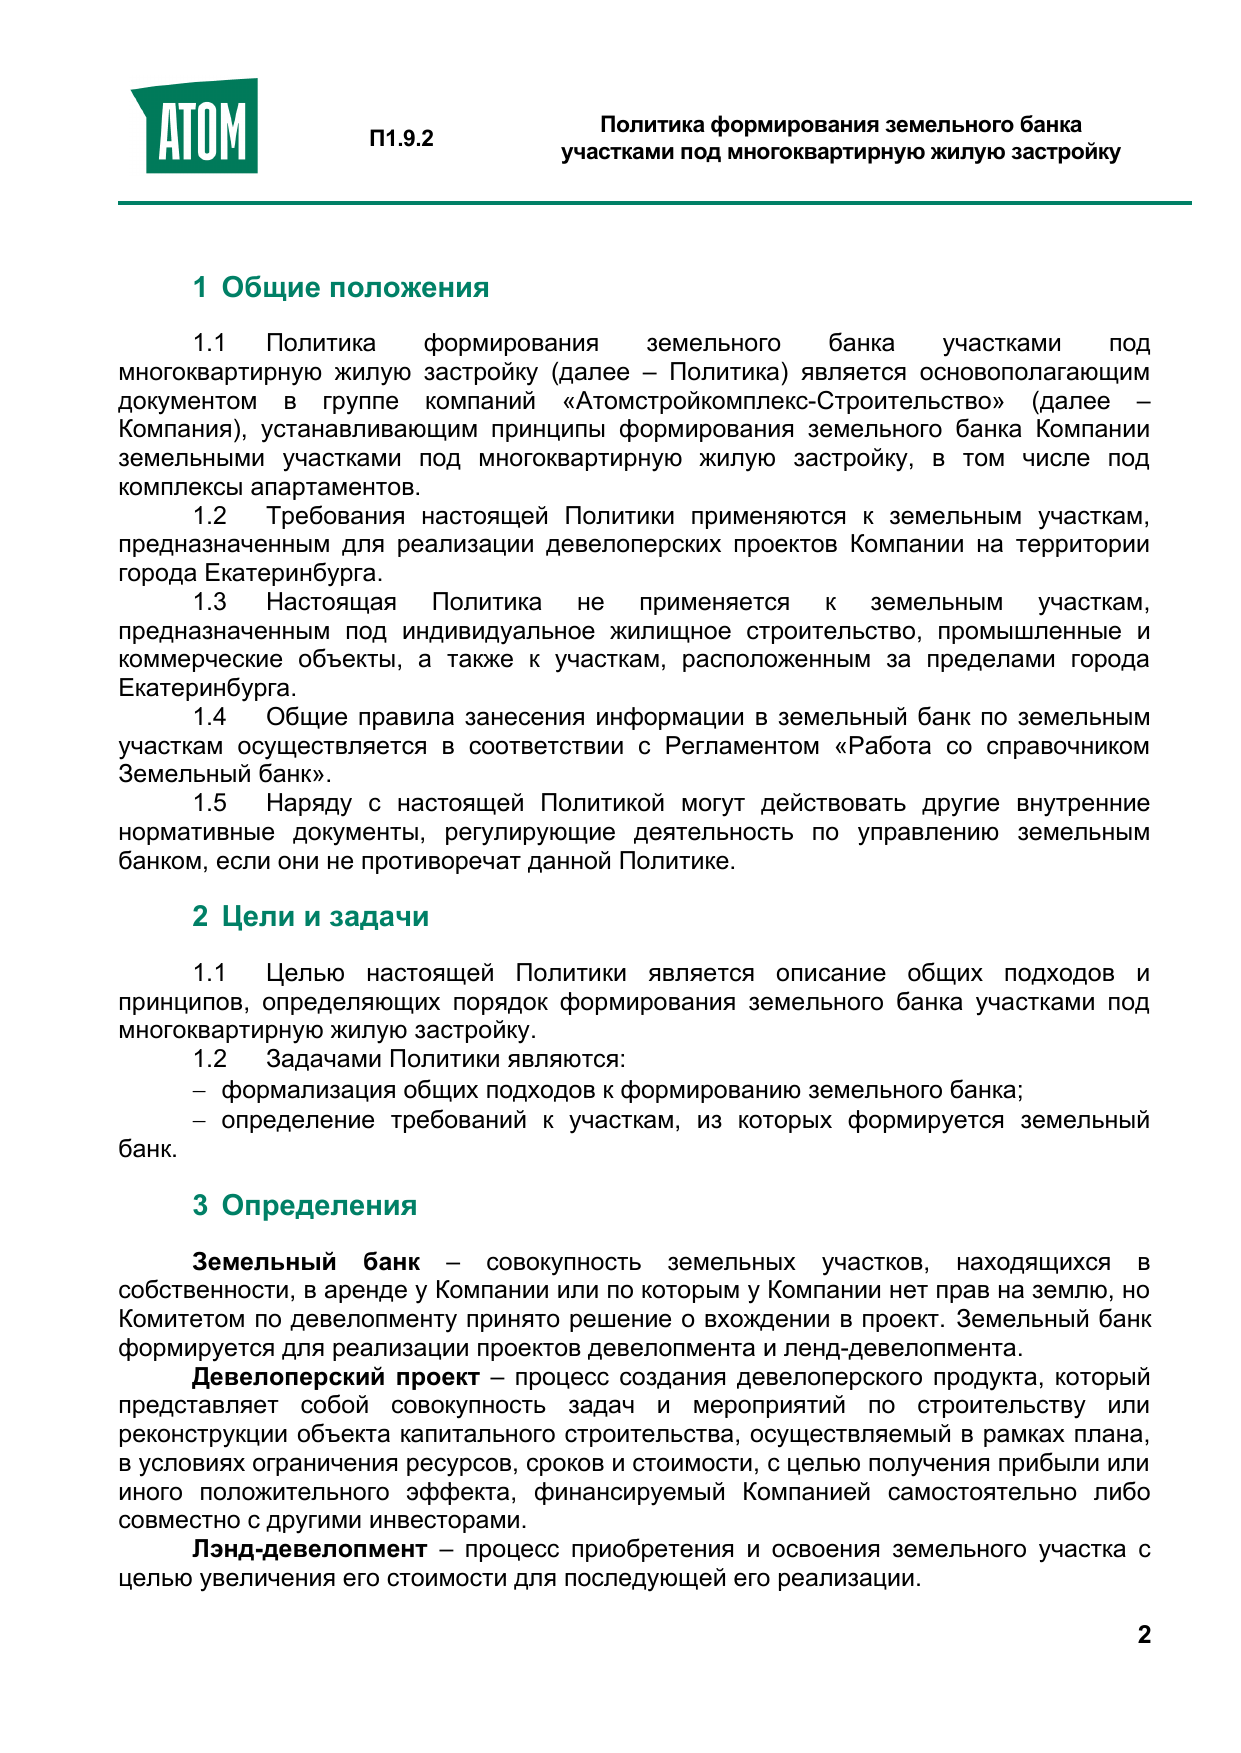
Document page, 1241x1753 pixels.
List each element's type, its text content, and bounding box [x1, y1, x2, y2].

subtitle Определения [118, 1188, 1152, 1222]
text Девелоперский проект – процесс создания девелоперского продукта, который представляет собой совокупность задач и мероприятий по строительству или реконструкции объекта капитального строительства, осуществляемый в рамках плана, в условиях ограничения ресурсов, сроков и стоимости, с целью получения прибыли или иного положительного эффекта, финансируемый Компанией самостоятельно либо совместно с другими инвесторами. [118, 1362, 1152, 1534]
list Целью настоящей Политики является описание общих подходов и принципов, определяющих порядок формирования земельного банка участками под многоквартирную жилую застройку. [118, 958, 1152, 1044]
list Настоящая Политика не применяется к земельным участкам, предназначенным под индивидуальное жилищное строительство, промышленные и коммерческие объекты, а также к участкам, расположенным за пределами города Екатеринбурга. [118, 587, 1152, 702]
list формализация общих подходов к формированию земельного банка; [118, 1073, 1152, 1104]
list Задачами Политики являются: [118, 1044, 1152, 1073]
list Наряду с настоящей Политикой могут действовать другие внутренние нормативные документы, регулирующие деятельность по управлению земельным банком, если они не противоречат данной Политике. [118, 788, 1152, 874]
picture [129, 75, 261, 176]
subtitle Цели и задачи [118, 899, 1152, 933]
list Требования настоящей Политики применяются к земельным участкам, предназначенным для реализации девелоперских проектов Компании на территории города Екатеринбурга. [118, 501, 1152, 587]
list определение требований к участкам, из которых формируется земельный банк. [118, 1104, 1152, 1163]
list Лэнд-девелопмент – процесс приобретения и освоения земельного участка с целью увеличения его стоимости для последующей его реализации. [118, 1534, 1152, 1592]
subtitle Общие положения [118, 270, 1152, 303]
list Политика формирования земельного банка участками под многоквартирную жилую застройку (далее – Политика) является основополагающим документом в группе компаний «Атомстройкомплекс-Строительство» (далее – Компания), устанавливающим принципы формирования земельного банка Компании земельными участками под многоквартирную жилую застройку, в том числе под комплексы апартаментов. [118, 328, 1152, 501]
list Земельный банк – совокупность земельных участков, находящихся в собственности, в аренде у Компании или по которым у Компании нет прав на землю, но Комитетом по девелопменту принято решение о вхождении в проект. Земельный банк формируется для реализации проектов девелопмента и ленд-девелопмента. [118, 1247, 1152, 1362]
list Общие правила занесения информации в земельный банк по земельным участкам осуществляется в соответствии с Регламентом «Работа со справочником Земельный банк». [118, 702, 1152, 788]
